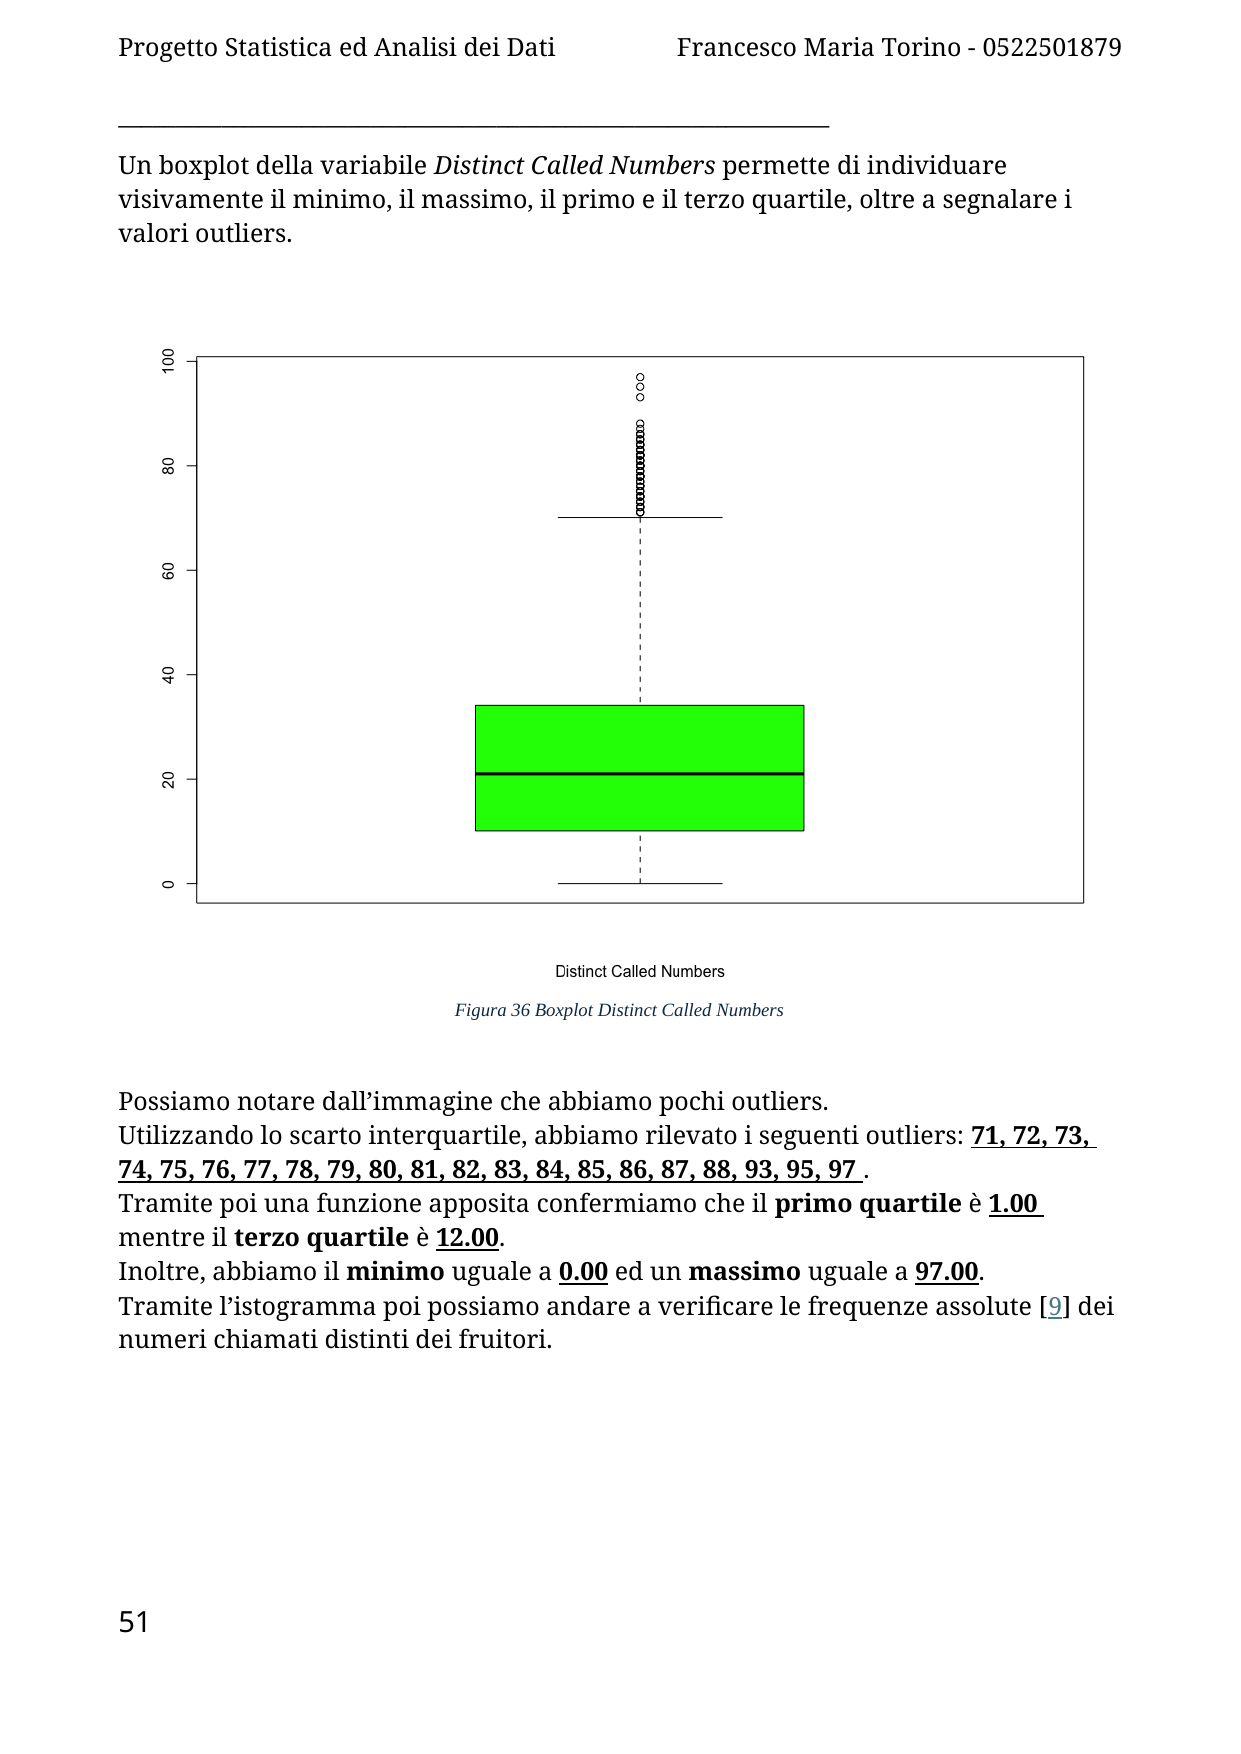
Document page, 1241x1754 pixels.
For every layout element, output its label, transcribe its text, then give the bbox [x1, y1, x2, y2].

text Un boxplot della variabile Distinct Called Numbers permette di individuare visivamente il minimo, il massimo, il primo e il terzo quartile, oltre a segnalare i valori outliers. [118, 148, 1122, 250]
picture [118, 278, 1123, 1000]
text Inoltre, abbiamo il minimo uguale a 0.00 ed un massimo uguale a 97.00. [118, 1254, 1122, 1288]
text Tramite l’istogramma poi possiamo andare a verificare le frequenze assolute [9] dei numeri chiamati distinti dei fruitori. [118, 1288, 1122, 1356]
text Tramite poi una funzione apposita confermiamo che il primo quartile è 1.00 mentre il terzo quartile è 12.00. [118, 1186, 1122, 1254]
text Figura 36 Boxplot Distinct Called Numbers [118, 1000, 1122, 1021]
text Possiamo notare dall’immagine che abbiamo pochi outliers. Utilizzando lo scarto interquartile, abbiamo rilevato i seguenti outliers: 71, 72, 73, 74, 75, 76, 77, 78, 79, 80, 81, 82, 83, 84, 85, 86, 87, 88, 93, 95, 97 ​. [118, 1084, 1122, 1186]
